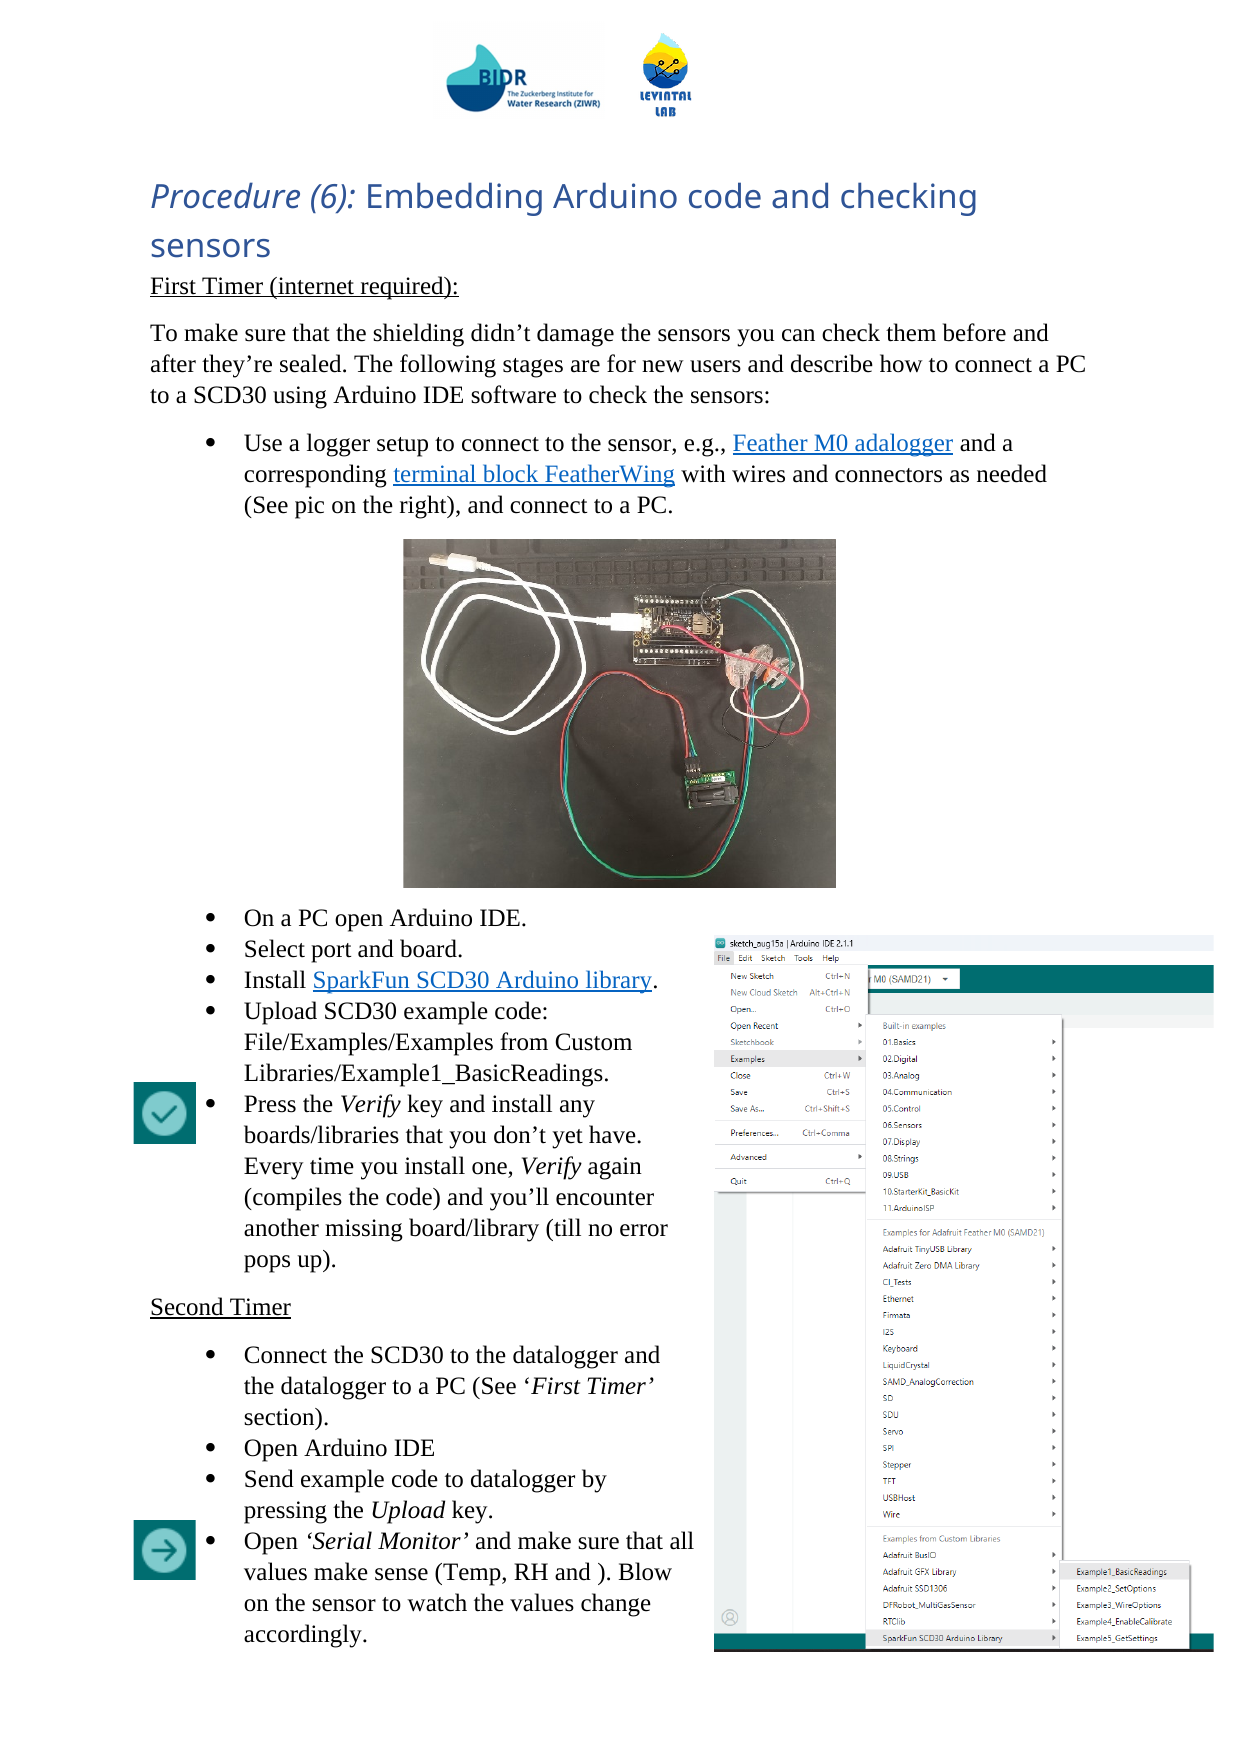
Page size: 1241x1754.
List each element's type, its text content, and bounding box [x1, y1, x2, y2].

list Open Arduino IDE [206, 1433, 713, 1462]
list Install SparkFun SCD30 Arduino library. [206, 965, 713, 994]
text Second Timer [150, 1292, 713, 1321]
picture [433, 21, 605, 119]
picture [133, 1520, 196, 1580]
list Press the Verify key and install any boards/libraries that you don’t yet have. Every time you install one, Verify again (compiles the code) and you’ll encounter another missing board/library (till no error pops up). [206, 1089, 713, 1273]
picture [632, 31, 698, 119]
list Upload SCD30 example code: File/Examples/Examples from Custom Libraries/Example1_BasicReadings. [206, 996, 713, 1087]
list Select port and board. [206, 934, 1090, 963]
picture [133, 1082, 196, 1144]
picture [713, 935, 1213, 1650]
list On a PC open Arduino IDE. [206, 903, 1090, 932]
subtitle Procedure (6): Embedding Arduino code and checking sensors [150, 173, 1090, 267]
list Send example code to datalogger by pressing the Upload key. [206, 1464, 713, 1524]
text First Timer (internet required): [150, 271, 1090, 299]
list Open ‘Serial Monitor’ and make sure that all values make sense (Temp, RH and CO₂). Blow on the sensor to watch the values change accordingly. [206, 1526, 713, 1648]
list Use a logger setup to connect to the sensor, e.g., Feather M0 adalogger and a corresponding terminal block FeatherWing with wires and connectors as needed (See pic on the right), and connect to a PC. [206, 428, 1090, 519]
list Connect the SCD30 to the datalogger and the datalogger to a PC (See ‘First Timer’ section). [206, 1340, 713, 1431]
text To make sure that the shielding didn’t damage the sensors you can check them before and after they’re sealed. The following stages are for new users and describe how to connect a PC to a SCD30 using Arduino IDE software to check the sensors: [150, 318, 1090, 409]
